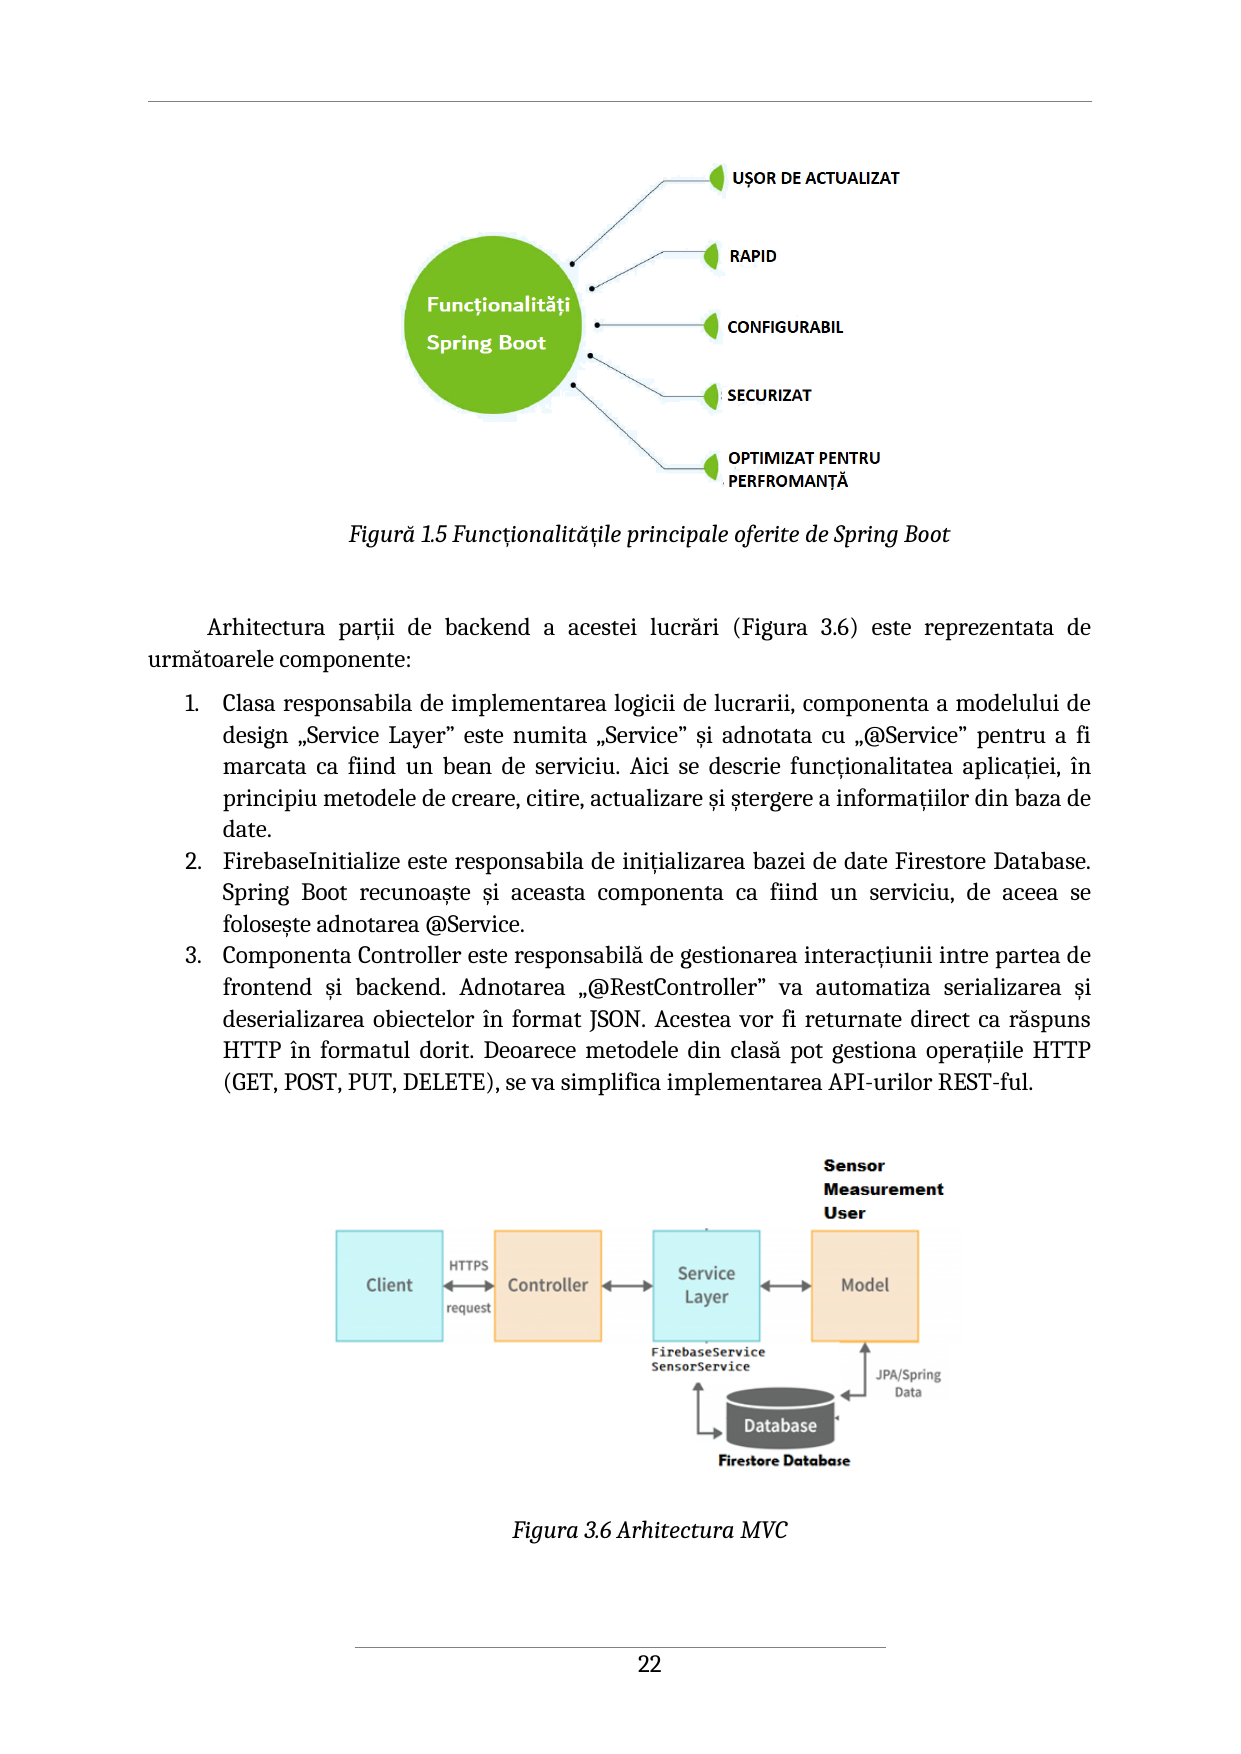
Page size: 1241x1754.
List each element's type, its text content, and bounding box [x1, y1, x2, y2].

list FirebaseInitialize este responsabila de inițializarea bazei de date Firestore Database. Spring Boot recunoaște și aceasta componenta ca fiind un serviciu, de aceea se folosește adnotarea @Service. [185, 847, 1092, 939]
list Componenta Controller este responsabilă de gestionarea interacțiunii intre partea de frontend și backend. Adnotarea „@RestController” va automatiza serializarea și deserializarea obiectelor în format JSON. Acestea vor fi returnate direct ca răspuns HTTP în formatul dorit. Deoarece metodele din clasă pot gestiona operațiile HTTP (GET, POST, PUT, DELETE), se va simplifica implementarea API-urilor REST-ful. [185, 941, 1092, 1096]
text Arhitectura parții de backend a acestei lucrări (Figura 3.6) este reprezentata de următoarele componente: [148, 613, 1092, 674]
text Figura 3.6 Arhitectura MVC [148, 1516, 1092, 1545]
text Figură 1.5 Funcționalitățile principale oferite de Spring Boot [148, 520, 1092, 548]
list Clasa responsabila de implementarea logicii de lucrarii, componenta a modelului de design „Service Layer” este numita „Service” și adnotata cu „@Service” pentru a fi marcata ca fiind un bean de serviciu. Aici se descrie funcționalitatea aplicației, în principiu metodele de creare, citire, actualizare și ștergere a informațiilor din baza de date. [185, 689, 1092, 844]
picture [278, 1111, 999, 1501]
picture [393, 147, 922, 505]
